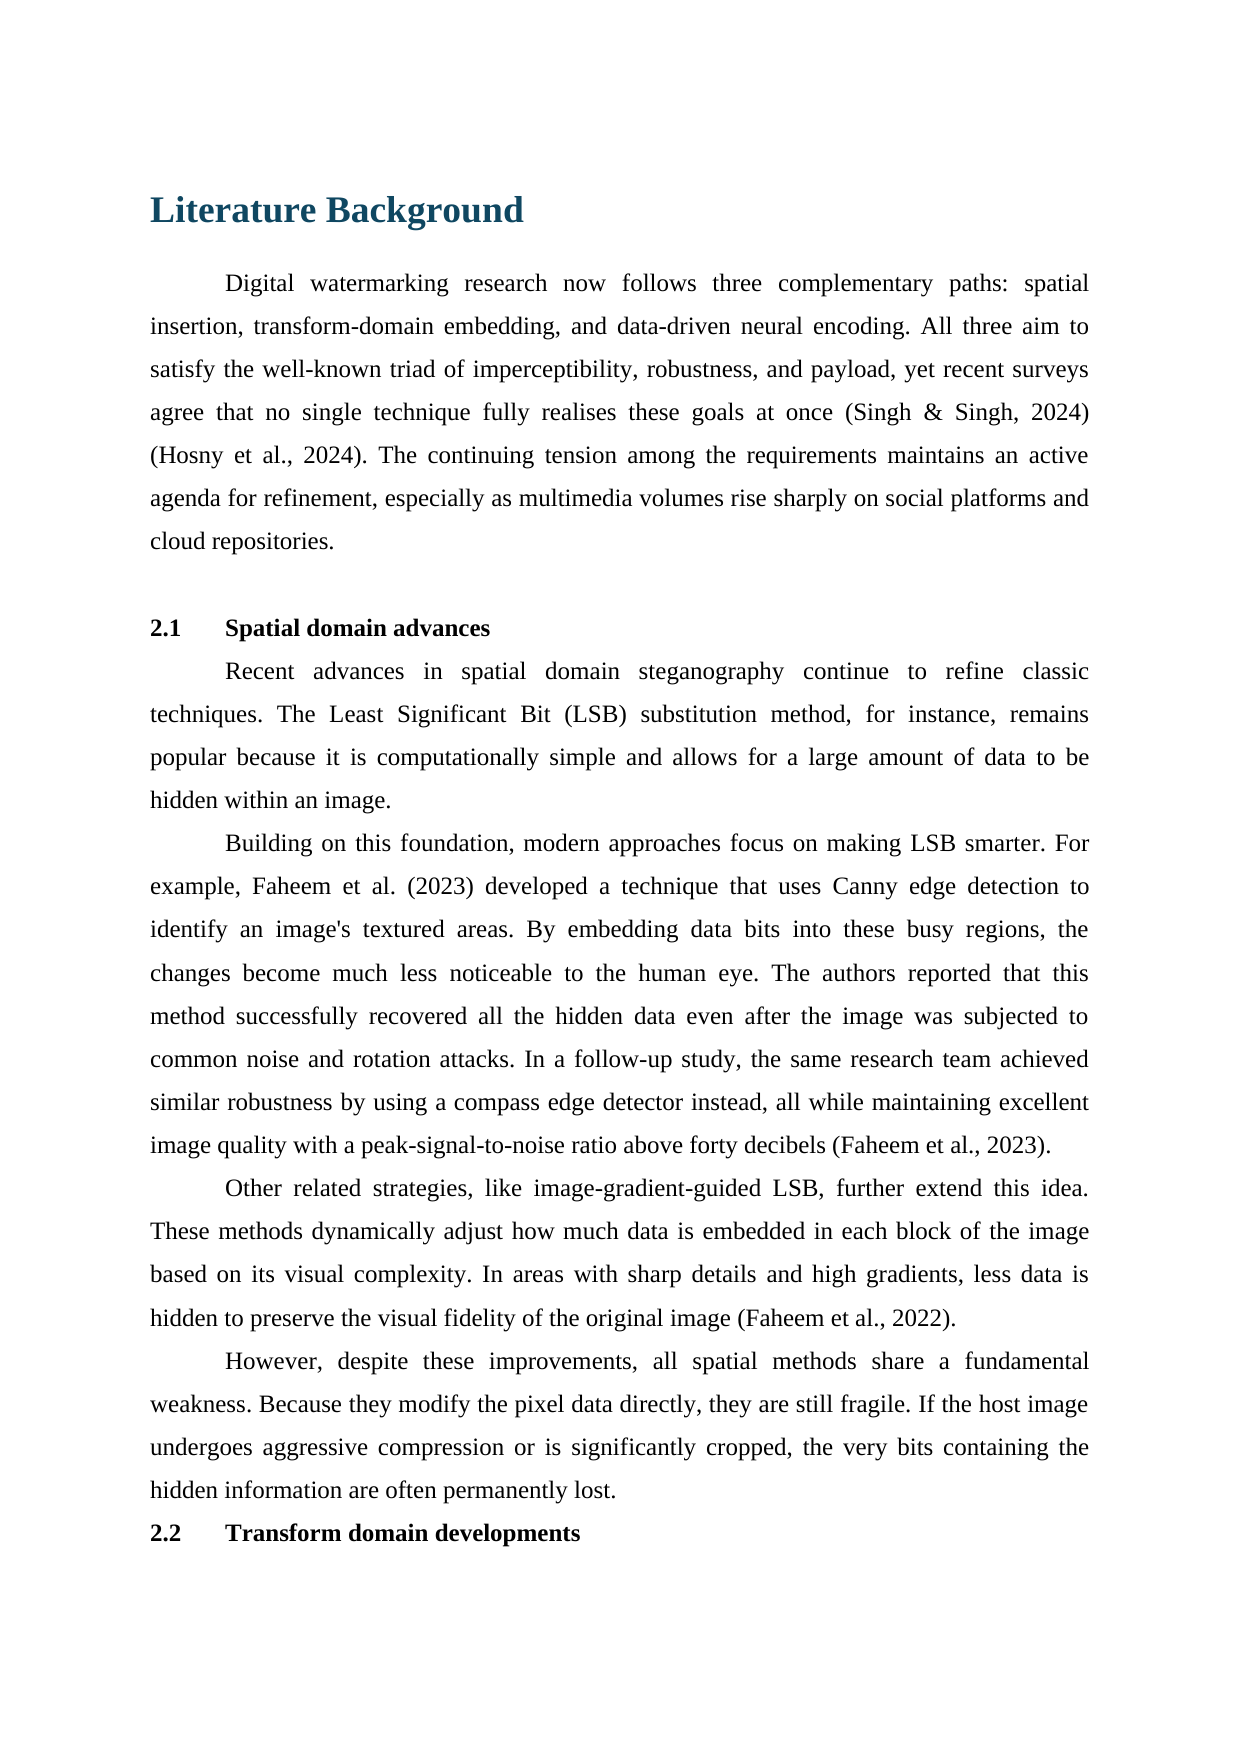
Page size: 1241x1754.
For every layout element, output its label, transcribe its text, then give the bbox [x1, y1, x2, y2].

text 2.1 Spatial domain advances [150, 613, 1090, 641]
text Recent advances in spatial domain steganography continue to refine classic techniques. The Least Significant Bit (LSB) substitution method, for instance, remains popular because it is computationally simple and allows for a large amount of data to be hidden within an image. [150, 656, 1090, 814]
text However, despite these improvements, all spatial methods share a fundamental weakness. Because they modify the pixel data directly, they are still fragile. If the host image undergoes aggressive compression or is significantly cropped, the very bits containing the hidden information are often permanently lost. [150, 1346, 1090, 1504]
text Other related strategies, like image-gradient-guided LSB, further extend this idea. These methods dynamically adjust how much data is embedded in each block of the image based on its visual complexity. In areas with sharp details and high gradients, less data is hidden to preserve the visual fidelity of the original image (Faheem et al., 2022). [150, 1173, 1090, 1331]
text Building on this foundation, modern approaches focus on making LSB smarter. For example, Faheem et al. (2023) developed a technique that uses Canny edge detection to identify an image's textured areas. By embedding data bits into these busy regions, the changes become much less noticeable to the human eye. The authors reported that this method successfully recovered all the hidden data even after the image was subjected to common noise and rotation attacks. In a follow-up study, the same research team achieved similar robustness by using a compass edge detector instead, all while maintaining excellent image quality with a peak-signal-to-noise ratio above forty decibels (Faheem et al., 2023). [150, 828, 1090, 1159]
text 2.2 Transform domain developments [150, 1518, 1090, 1547]
subtitle Literature Background [150, 187, 1090, 231]
text Digital watermarking research now follows three complementary paths: spatial insertion, transform‐domain embedding, and data-driven neural encoding. All three aim to satisfy the well-known triad of imperceptibility, robustness, and payload, yet recent surveys agree that no single technique fully realises these goals at once (Singh & Singh, 2024) (Hosny et al., 2024). The continuing tension among the requirements maintains an active agenda for refinement, especially as multimedia volumes rise sharply on social platforms and cloud repositories. [150, 268, 1090, 555]
